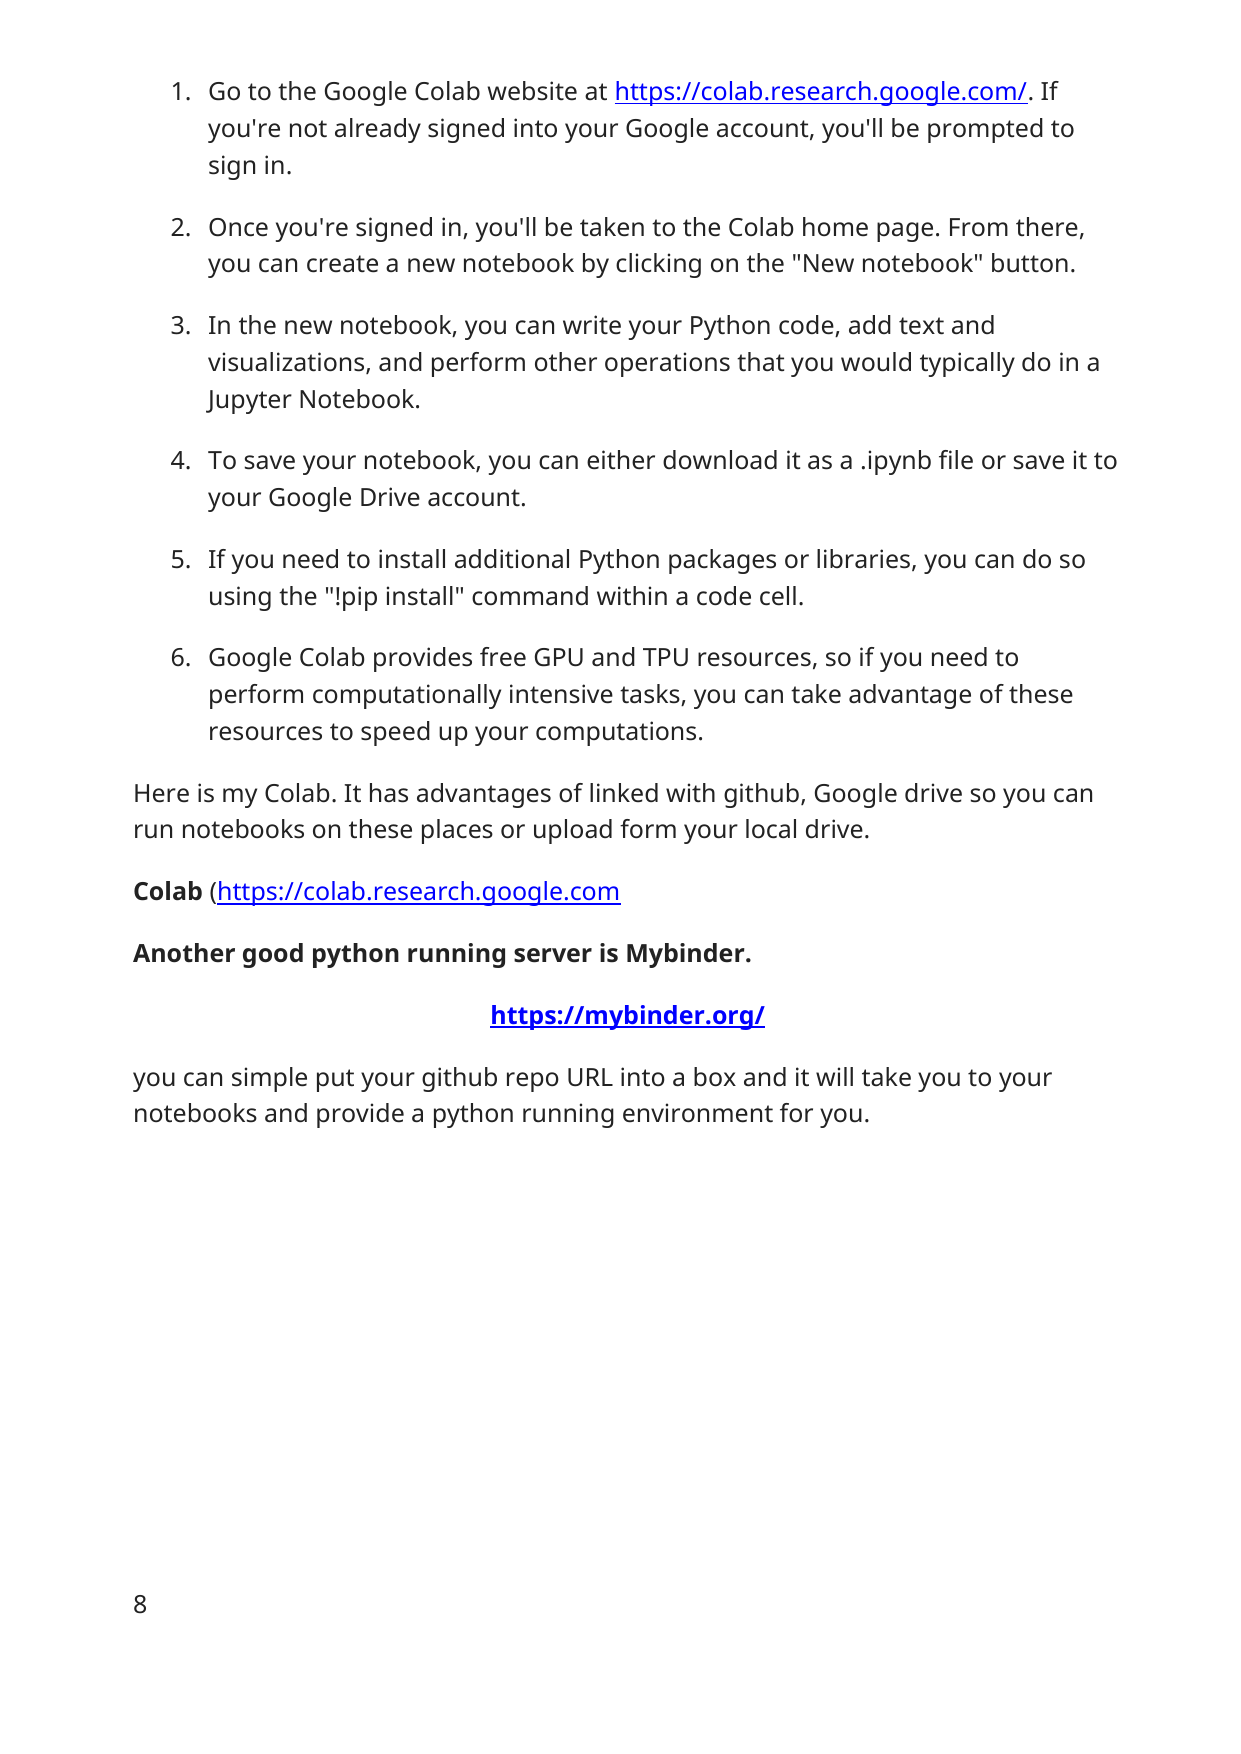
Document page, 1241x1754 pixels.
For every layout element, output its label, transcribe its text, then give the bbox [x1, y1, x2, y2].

list Google Colab provides free GPU and TPU resources, so if you need to perform computationally intensive tasks, you can take advantage of these resources to speed up your computations. [170, 640, 1122, 748]
text Colab (https://colab.research.google.com [133, 874, 1122, 908]
text Here is my Colab. It has advantages of linked with github, Google drive so you can run notebooks on these places or upload form your local drive. [133, 775, 1122, 846]
list If you need to install additional Python packages or libraries, you can do so using the "!pip install" command within a code cell. [170, 542, 1122, 612]
text you can simple put your github repo URL into a box and it will take you to your notebooks and provide a python running environment for you. [133, 1059, 1122, 1130]
list Go to the Google Colab website at https://colab.research.google.com/. If you're not already signed into your Google account, you'll be prompted to sign in. [170, 74, 1122, 181]
list Once you're signed in, you'll be taken to the Colab home page. From there, you can create a new notebook by clicking on the "New notebook" button. [170, 209, 1122, 280]
list To save your notebook, you can either download it as a .ipynb file or save it to your Google Drive account. [170, 443, 1122, 514]
text Another good python running server is Mybinder. [133, 936, 1122, 970]
list In the new notebook, you can write your Python code, add text and visualizations, and perform other operations that you would typically do in a Jupyter Notebook. [170, 308, 1122, 415]
text https://mybinder.org/ [133, 997, 1122, 1032]
